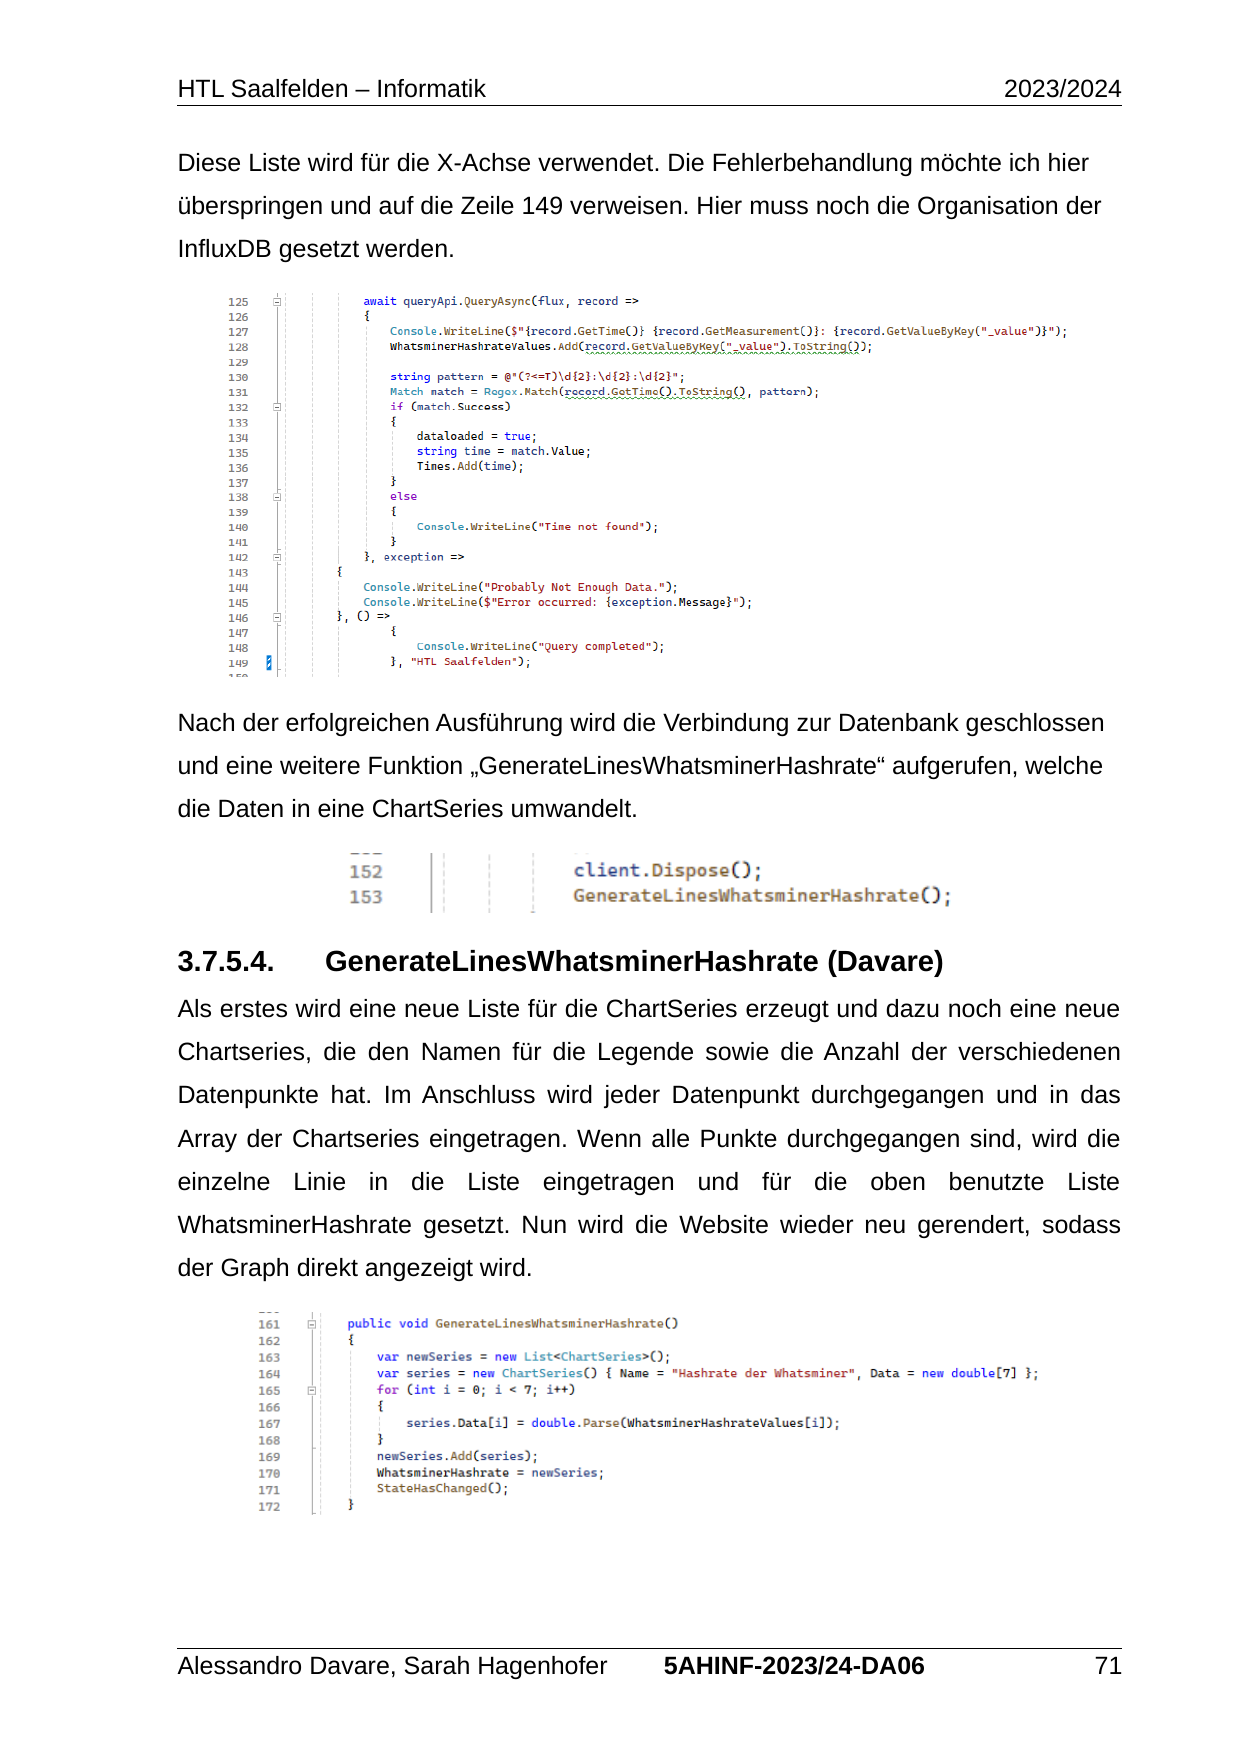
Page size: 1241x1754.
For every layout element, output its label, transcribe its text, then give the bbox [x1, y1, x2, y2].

picture [226, 293, 1074, 677]
text Diese Liste wird für die X-Achse verwendet. Die Fehlerbehandlung möchte ich hier überspringen und auf die Zeile 149 verweisen. Hier muss noch die Organisation der InfluxDB gesetzt werden. [177, 148, 1122, 263]
text Nach der erfolgreichen Ausführung wird die Verbindung zur Datenbank geschlossen und eine weitere Funktion „GenerateLinesWhatsminerHashrate“ aufgerufen, welche die Daten in eine ChartSeries umwandelt. [177, 707, 1122, 822]
picture [253, 1312, 1046, 1515]
picture [337, 853, 963, 913]
subtitle GenerateLinesWhatsminerHashrate (Davare) [177, 944, 1122, 977]
text Als erstes wird eine neue Liste für die ChartSeries erzeugt und dazu noch eine neue Chartseries, die den Namen für die Legende sowie die Anzahl der verschiedenen Datenpunkte hat. Im Anschluss wird jeder Datenpunkt durchgegangen und in das Array der Chartseries eingetragen. Wenn alle Punkte durchgegangen sind, wird die einzelne Linie in die Liste eingetragen und für die oben benutzte Liste WhatsminerHashrate gesetzt. Nun wird die Website wieder neu gerendert, sodass der Graph direkt angezeigt wird. [177, 994, 1122, 1282]
